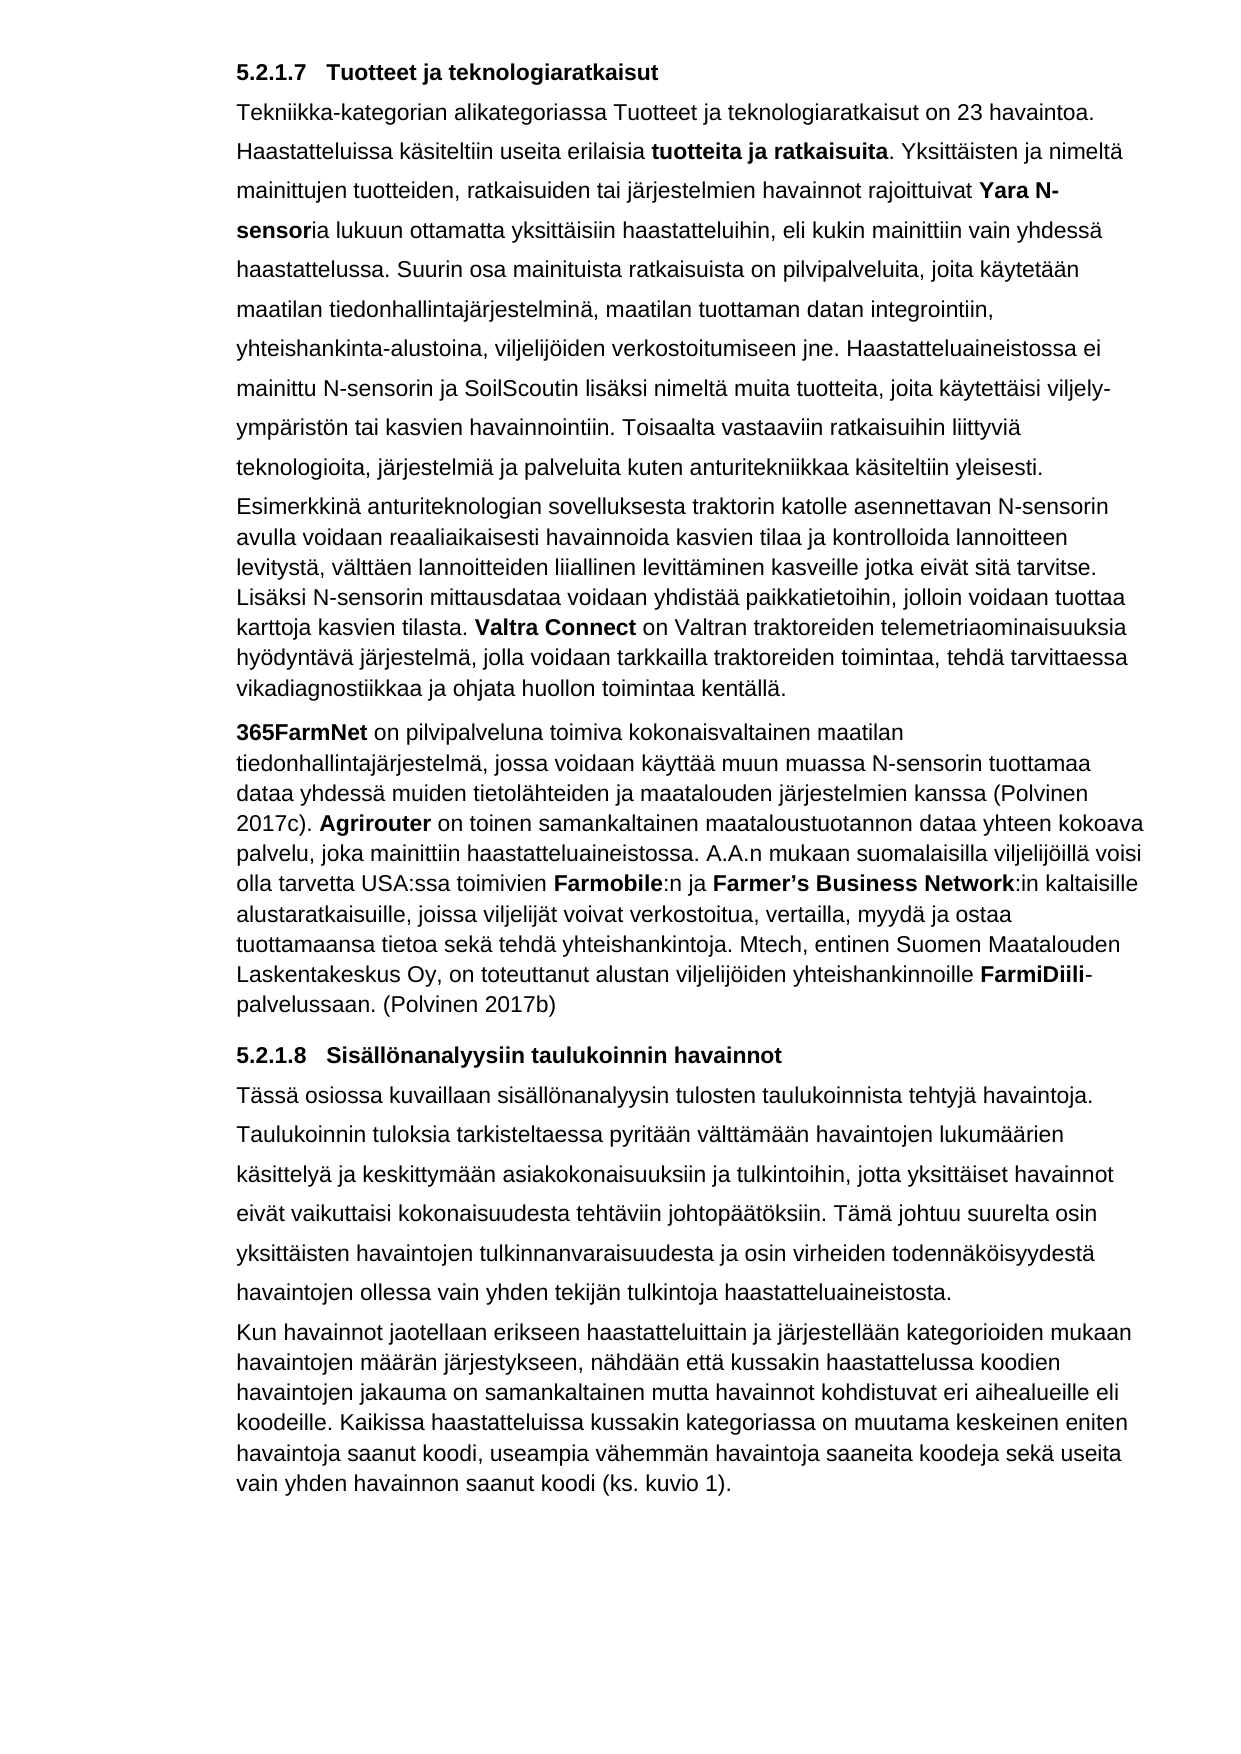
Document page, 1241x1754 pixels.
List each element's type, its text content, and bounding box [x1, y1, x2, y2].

text Kun havainnot jaotellaan erikseen haastatteluittain ja järjestellään kategorioiden mukaan havaintojen määrän järjestykseen, nähdään että kussakin haastattelussa koodien havaintojen jakauma on samankaltainen mutta havainnot kohdistuvat eri aihealueille eli koodeille. Kaikissa haastatteluissa kussakin kategoriassa on muutama keskeinen eniten havaintoja saanut koodi, useampia vähemmän havaintoja saaneita koodeja sekä useita vain yhden havainnon saanut koodi (ks. kuvio 1). [236, 1319, 1152, 1496]
subtitle Sisällönanalyysiin taulukoinnin havainnot [236, 1042, 1152, 1069]
text 365FarmNet on pilvipalveluna toimiva kokonaisvaltainen maatilan tiedonhallintajärjestelmä, jossa voidaan käyttää muun muassa N-sensorin tuottamaa dataa yhdessä muiden tietolähteiden ja maatalouden järjestelmien kanssa (Polvinen 2017c). Agrirouter on toinen samankaltainen maataloustuotannon dataa yhteen kokoava palvelu, joka mainittiin haastatteluaineistossa. A.A.n mukaan suomalaisilla viljelijöillä voisi olla tarvetta USA:ssa toimivien Farmobile:n ja Farmer’s Business Network:in kaltaisille alustaratkaisuille, joissa viljelijät voivat verkostoitua, vertailla, myydä ja ostaa tuottamaansa tietoa sekä tehdä yhteishankintoja. Mtech, entinen Suomen Maatalouden Laskentakeskus Oy, on toteuttanut alustan viljelijöiden yhteishankinnoille FarmiDiili-palvelussaan. (Polvinen 2017b) [236, 719, 1152, 1018]
text Esimerkkinä anturiteknologian sovelluksesta traktorin katolle asennettavan N-sensorin avulla voidaan reaaliaikaisesti havainnoida kasvien tilaa ja kontrolloida lannoitteen levitystä, välttäen lannoitteiden liiallinen levittäminen kasveille jotka eivät sitä tarvitse. Lisäksi N-sensorin mittausdataa voidaan yhdistää paikkatietoihin, jolloin voidaan tuottaa karttoja kasvien tilasta. Valtra Connect on Valtran traktoreiden telemetriaominaisuuksia hyödyntävä järjestelmä, jolla voidaan tarkkailla traktoreiden toimintaa, tehdä tarvittaessa vikadiagnostiikkaa ja ohjata huollon toimintaa kentällä. [236, 493, 1152, 701]
subtitle Tuotteet ja teknologiaratkaisut [236, 59, 1152, 85]
